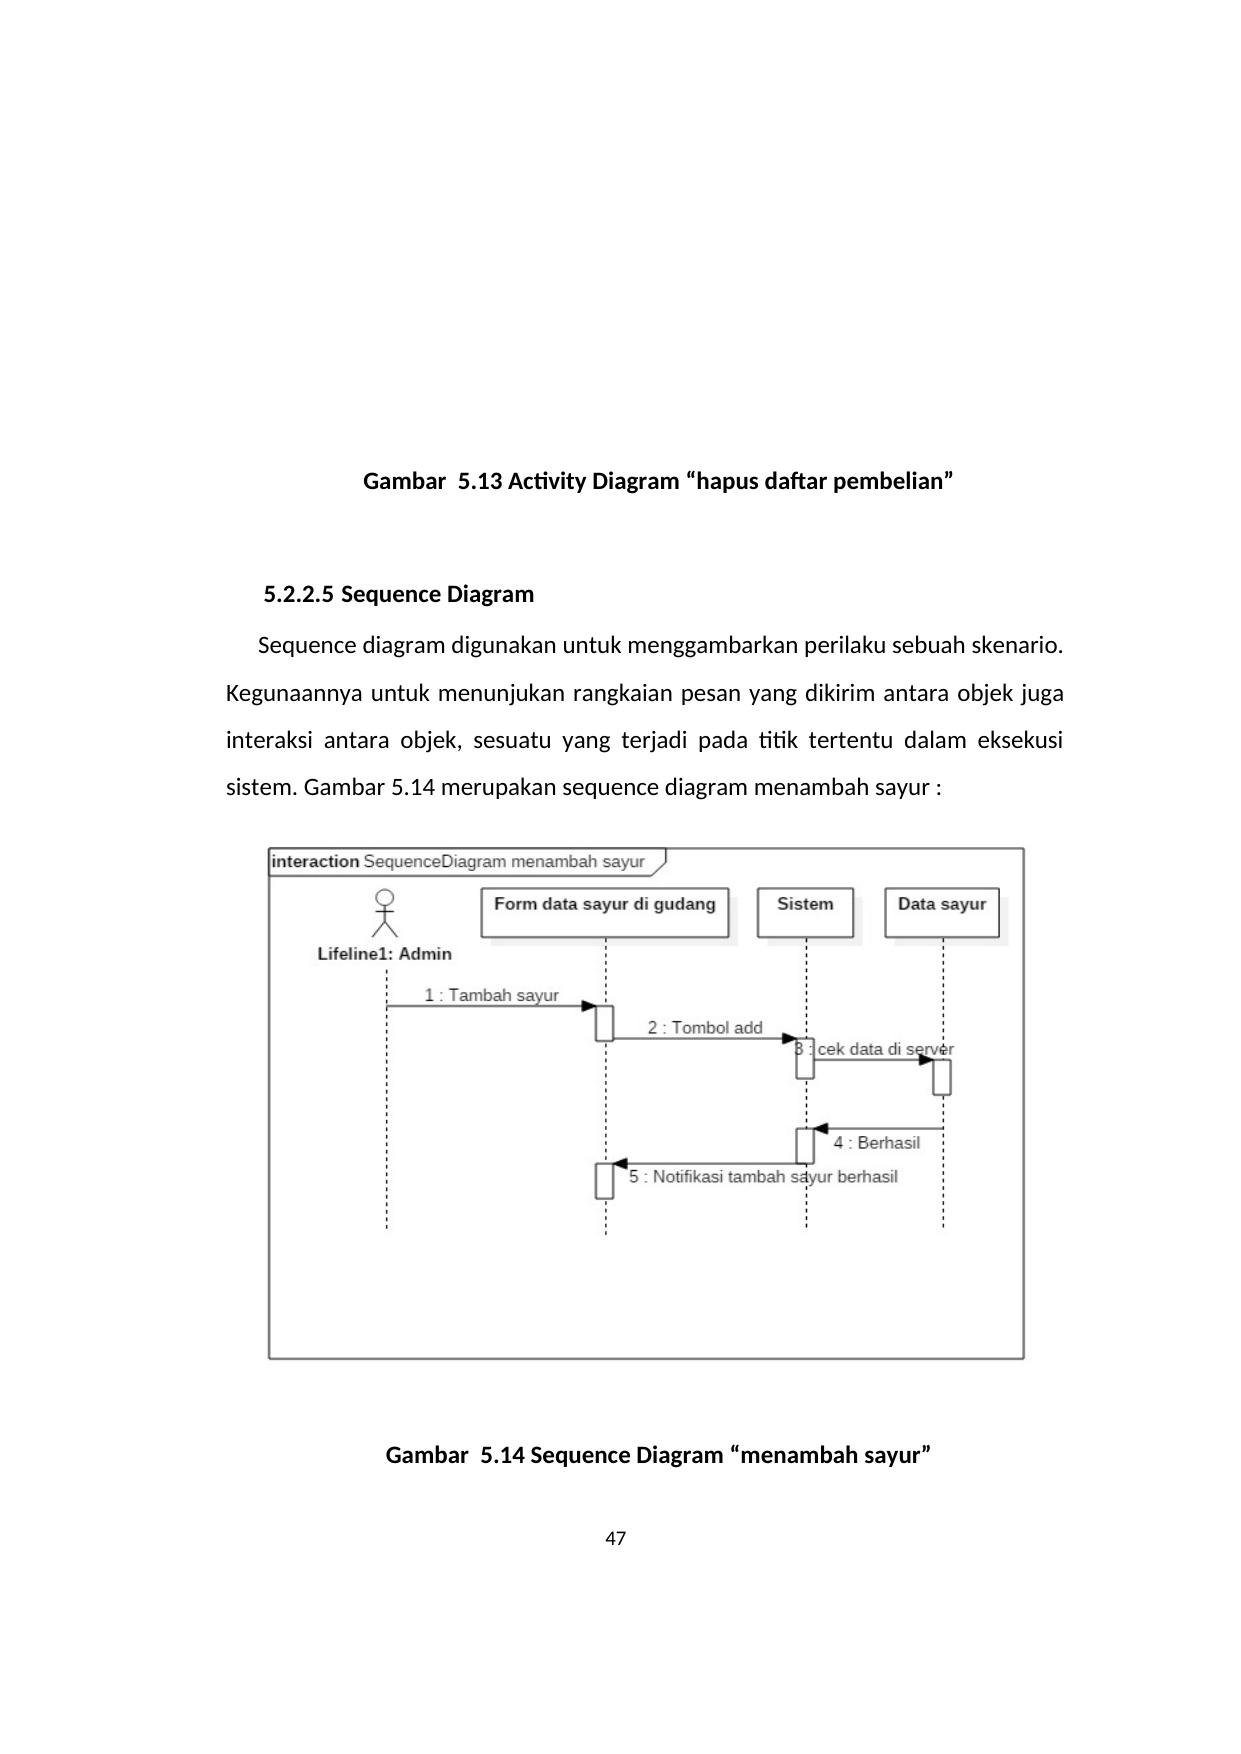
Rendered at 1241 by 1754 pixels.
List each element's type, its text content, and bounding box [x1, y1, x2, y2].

subtitle Gambar 5.14 Sequence Diagram “menambah sayur” [226, 1439, 1092, 1470]
subtitle 5.2.2.5 Sequence Diagram [227, 578, 1092, 608]
subtitle Gambar 5.13 Activity Diagram “hapus daftar pembelian” [226, 465, 1092, 496]
text Sequence diagram digunakan untuk menggambarkan perilaku sebuah skenario. Kegunaannya untuk menunjukan rangkaian pesan yang dikirim antara objek juga interaksi antara objek, sesuatu yang terjadi pada titik tertentu dalam eksekusi sistem. Gambar 5.14 merupakan sequence diagram menambah sayur : [226, 629, 1065, 802]
picture [256, 836, 1077, 1409]
